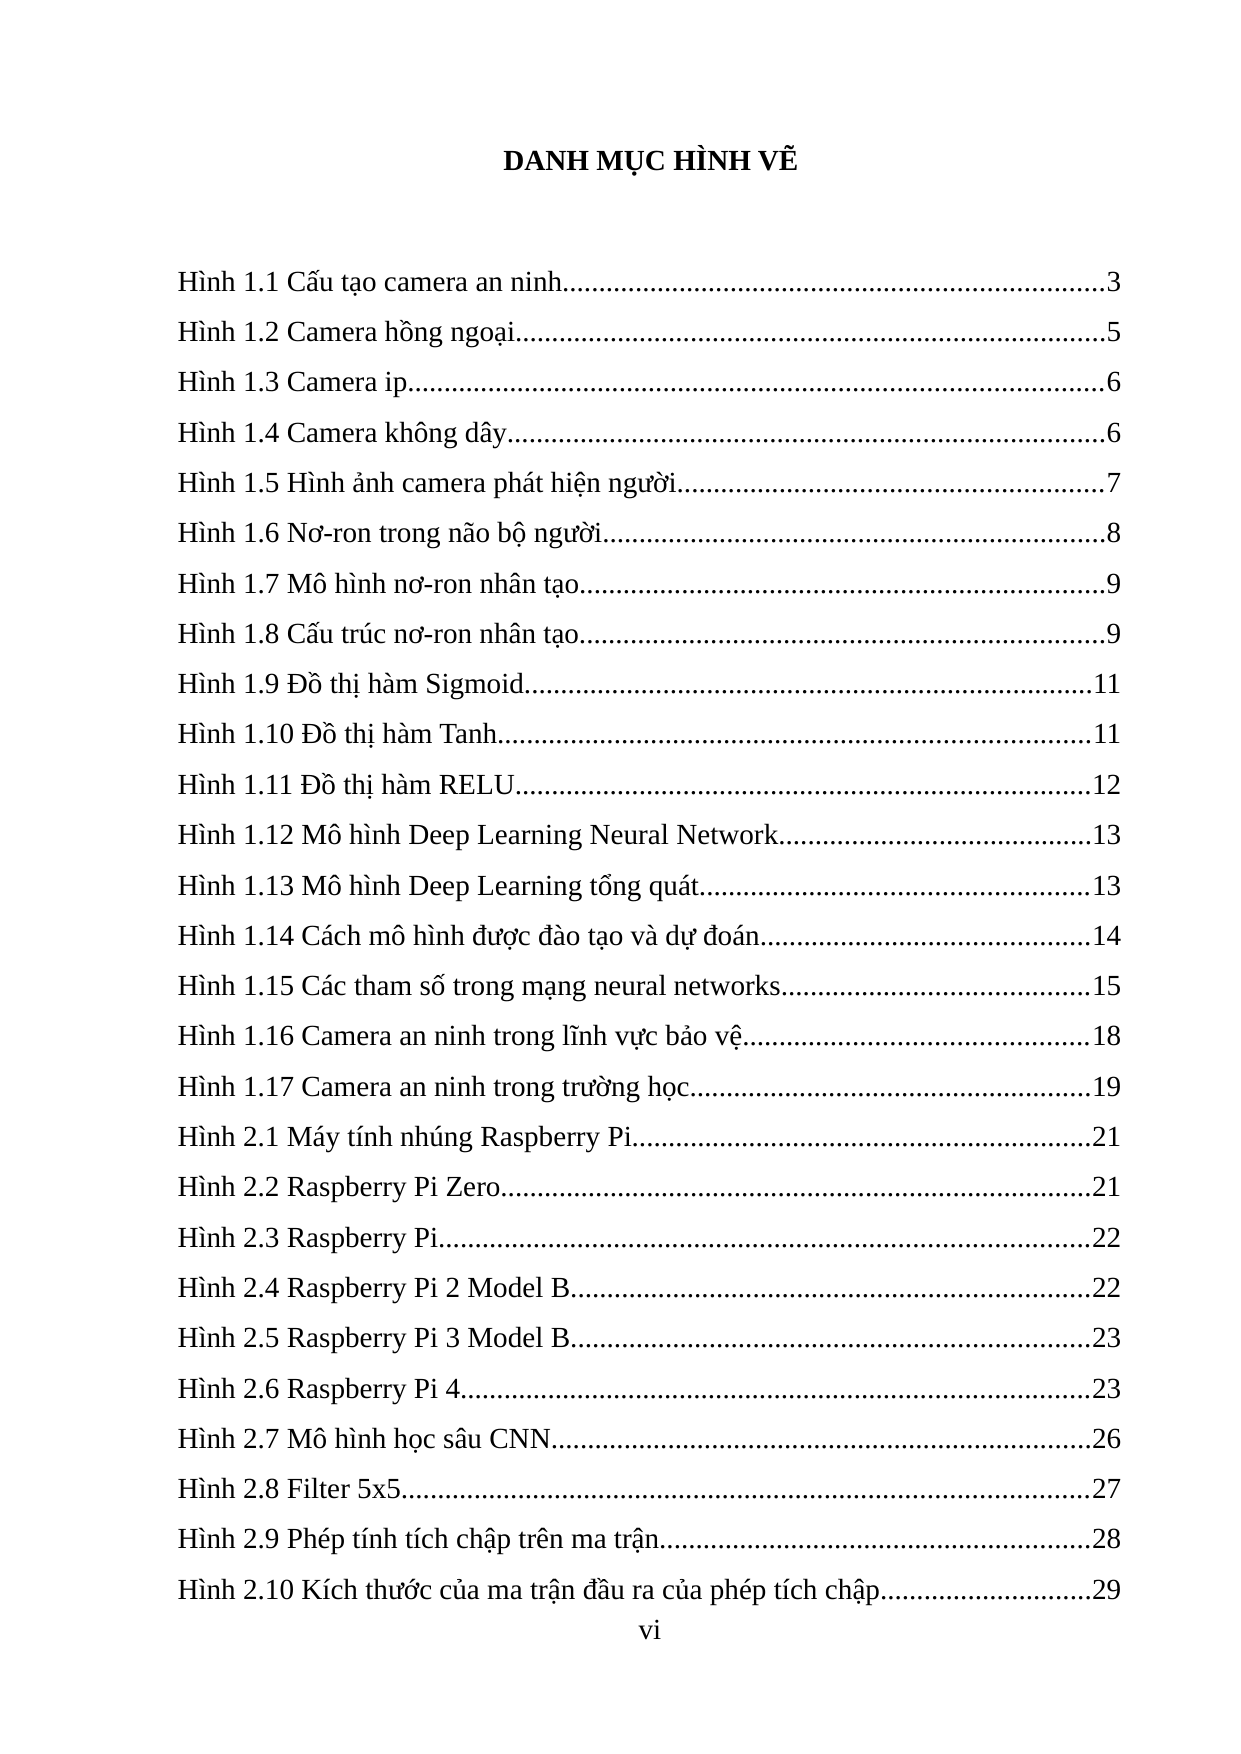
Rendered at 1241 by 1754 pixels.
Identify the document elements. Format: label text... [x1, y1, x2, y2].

text Hình 2.3 Raspberry Pi 22 [177, 1220, 1122, 1253]
text Hình 1.8 Cấu trúc nơ-ron nhân tạo 9 [177, 616, 1122, 649]
subtitle DANH MỤC HÌNH VẼ [177, 143, 1124, 177]
text Hình 1.5 Hình ảnh camera phát hiện người 7 [177, 465, 1122, 499]
text Hình 1.1 Cấu tạo camera an ninh 3 [177, 264, 1122, 297]
text Hình 2.10 Kích thước của ma trận đầu ra của phép tích chập 29 [177, 1572, 1122, 1606]
text Hình 1.17 Camera an ninh trong trường học 19 [177, 1069, 1122, 1102]
text Hình 1.4 Camera không dây 6 [177, 415, 1122, 448]
text Hình 2.7 Mô hình học sâu CNN 26 [177, 1421, 1122, 1454]
text Hình 1.16 Camera an ninh trong lĩnh vực bảo vệ 18 [177, 1018, 1122, 1052]
text Hình 2.2 Raspberry Pi Zero 21 [177, 1169, 1122, 1203]
text Hình 1.3 Camera ip 6 [177, 364, 1122, 398]
text Hình 1.14 Cách mô hình được đào tạo và dự đoán 14 [177, 918, 1122, 951]
text Hình 1.12 Mô hình Deep Learning Neural Network 13 [177, 817, 1122, 851]
text Hình 2.5 Raspberry Pi 3 Model B 23 [177, 1320, 1122, 1354]
text Hình 2.8 Filter 5x5 27 [177, 1471, 1122, 1505]
text Hình 1.2 Camera hồng ngoại 5 [177, 314, 1122, 348]
text Hình 2.9 Phép tính tích chập trên ma trận 28 [177, 1522, 1122, 1555]
text Hình 2.4 Raspberry Pi 2 Model B 22 [177, 1270, 1122, 1304]
text Hình 1.6 Nơ-ron trong não bộ người 8 [177, 515, 1122, 549]
text Hình 1.10 Đồ thị hàm Tanh 11 [177, 717, 1122, 750]
text Hình 2.1 Máy tính nhúng Raspberry Pi 21 [177, 1119, 1122, 1153]
text Hình 2.6 Raspberry Pi 4 23 [177, 1371, 1122, 1404]
text Hình 1.11 Đồ thị hàm RELU 12 [177, 767, 1122, 801]
text Hình 1.13 Mô hình Deep Learning tổng quát 13 [177, 868, 1122, 901]
text Hình 1.15 Các tham số trong mạng neural networks 15 [177, 968, 1122, 1002]
text Hình 1.9 Đồ thị hàm Sigmoid 11 [177, 666, 1122, 700]
text Hình 1.7 Mô hình nơ-ron nhân tạo 9 [177, 566, 1122, 599]
